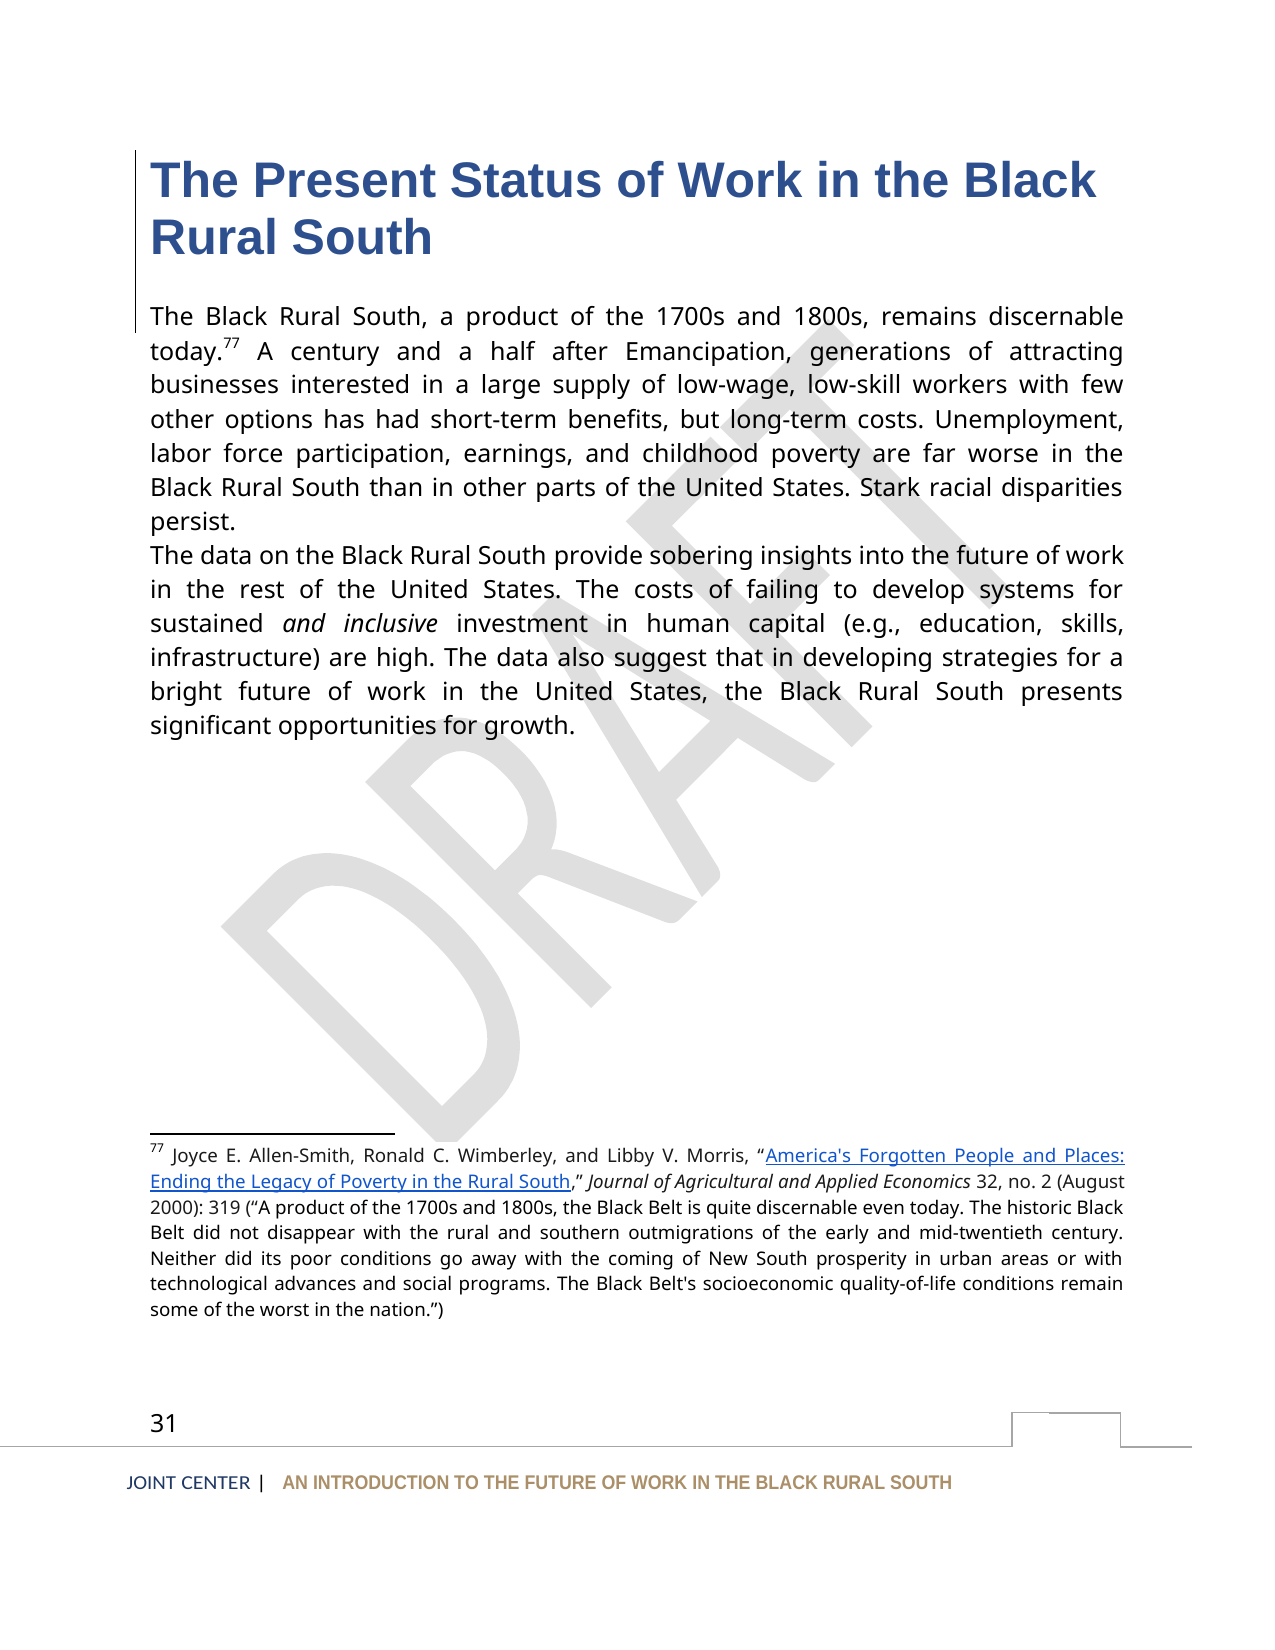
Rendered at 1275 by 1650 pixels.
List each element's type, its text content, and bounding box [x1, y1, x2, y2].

text The Black Rural South, a product of the 1700s and 1800s, remains discernable today. A century and a half after Emancipation, generations of attracting businesses interested in a large supply of low-wage, low-skill workers with few other options has had short-term benefits, but long-term costs. Unemployment, labor force participation, earnings, and childhood poverty are far worse in the Black Rural South than in other parts of the United States. Stark racial disparities persist. [150, 299, 1125, 537]
subtitle The Present Status of Work in the Black Rural South [150, 150, 1125, 265]
text The data on the Black Rural South provide sobering insights into the future of work in the rest of the United States. The costs of failing to develop systems for sustained and inclusive investment in human capital (e.g., education, skills, infrastructure) are high. The data also suggest that in developing strategies for a bright future of work in the United States, the Black Rural South presents significant opportunities for growth. [150, 537, 1125, 742]
